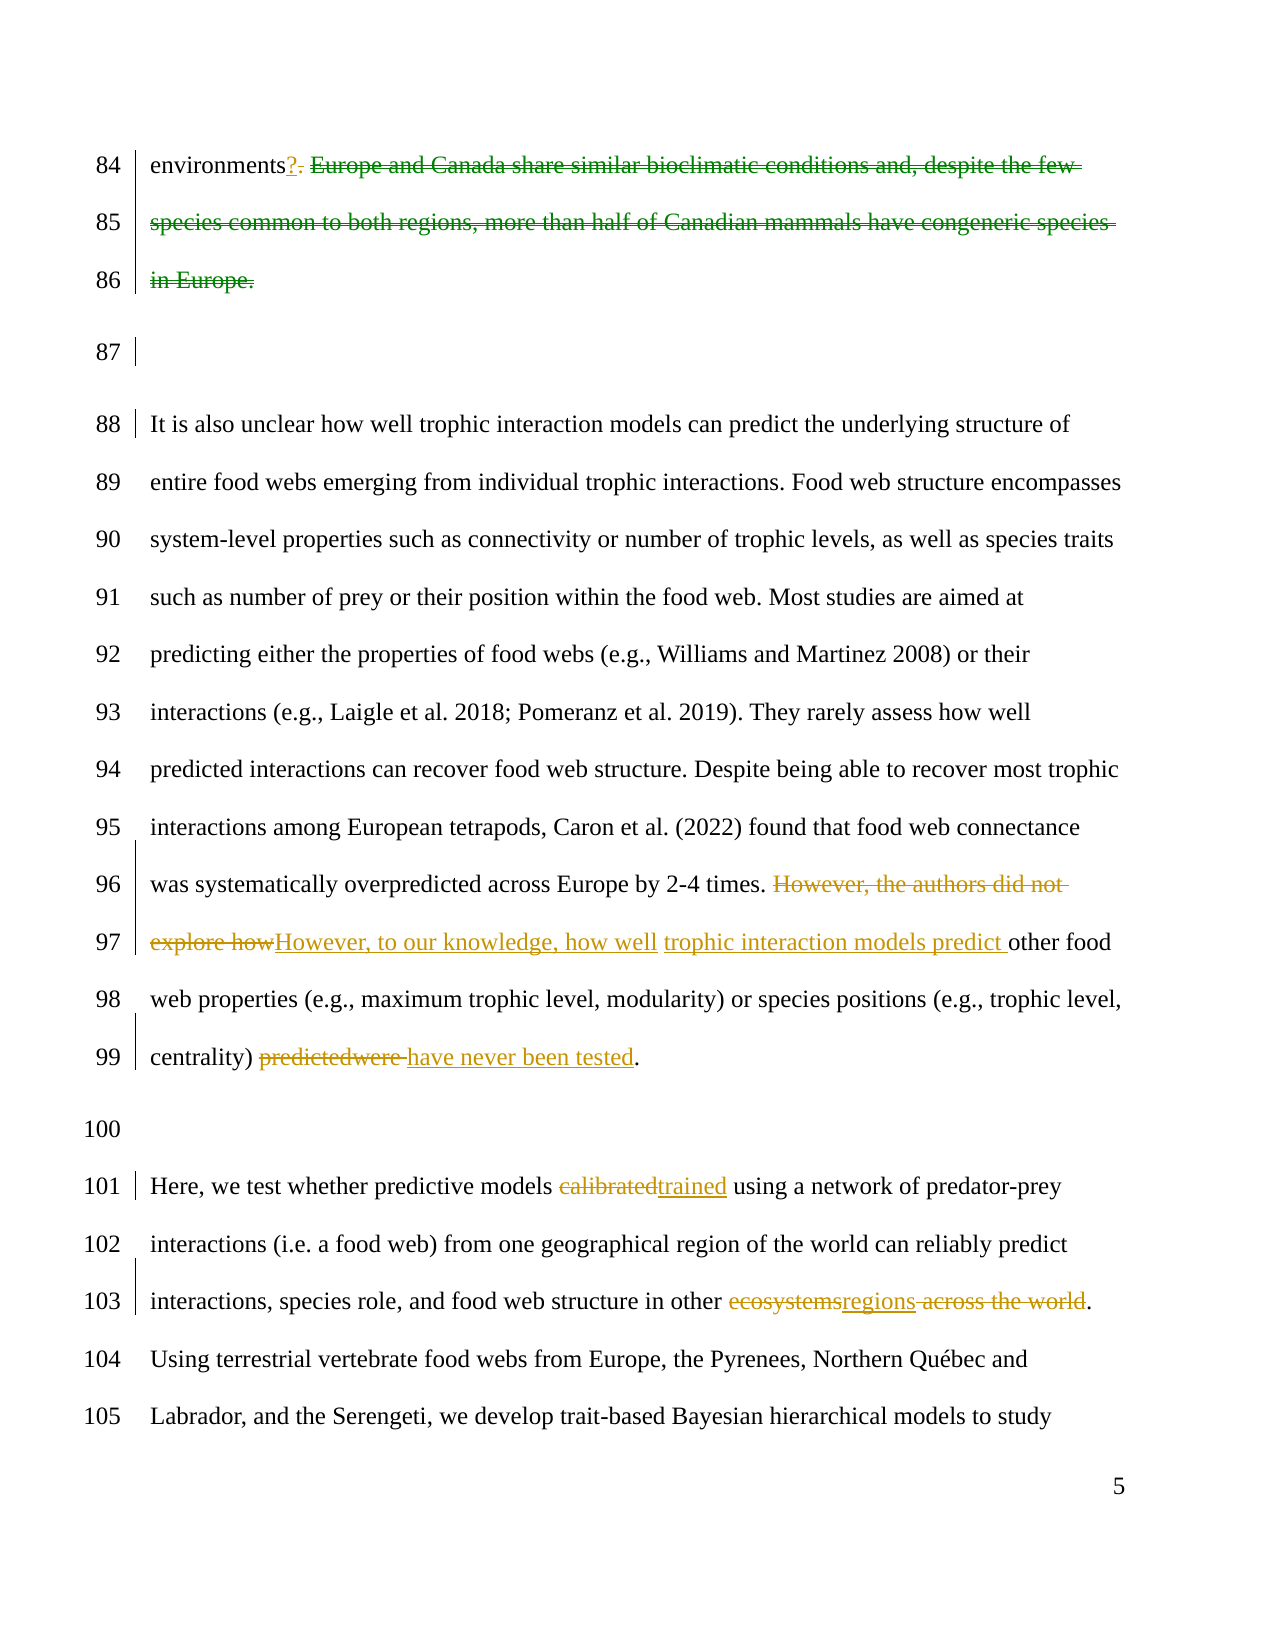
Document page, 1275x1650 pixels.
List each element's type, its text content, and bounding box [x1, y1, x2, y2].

text It is also unclear how well trophic interaction models can predict the underlying structure of entire food webs emerging from individual trophic interactions. Food web structure encompasses system-level properties such as connectivity or number of trophic levels, as well as species traits such as number of prey or their position within the food web. Most studies are aimed at predicting either the properties of food webs (e.g., Williams and Martinez 2008) or their interactions (e.g., Laigle et al. 2018; Pomeranz et al. 2019). They rarely assess how well predicted interactions can recover food web structure. Despite being able to recover most trophic interactions among European tetrapods, Caron et al. (2022) found that food web connectance was systematically overpredicted across Europe by 2-4 times. other food web properties (e.g., maximum trophic level, modularity) or species positions (e.g., trophic level, centrality) . [150, 409, 1125, 1070]
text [150, 1171, 1125, 1430]
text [150, 150, 1125, 294]
